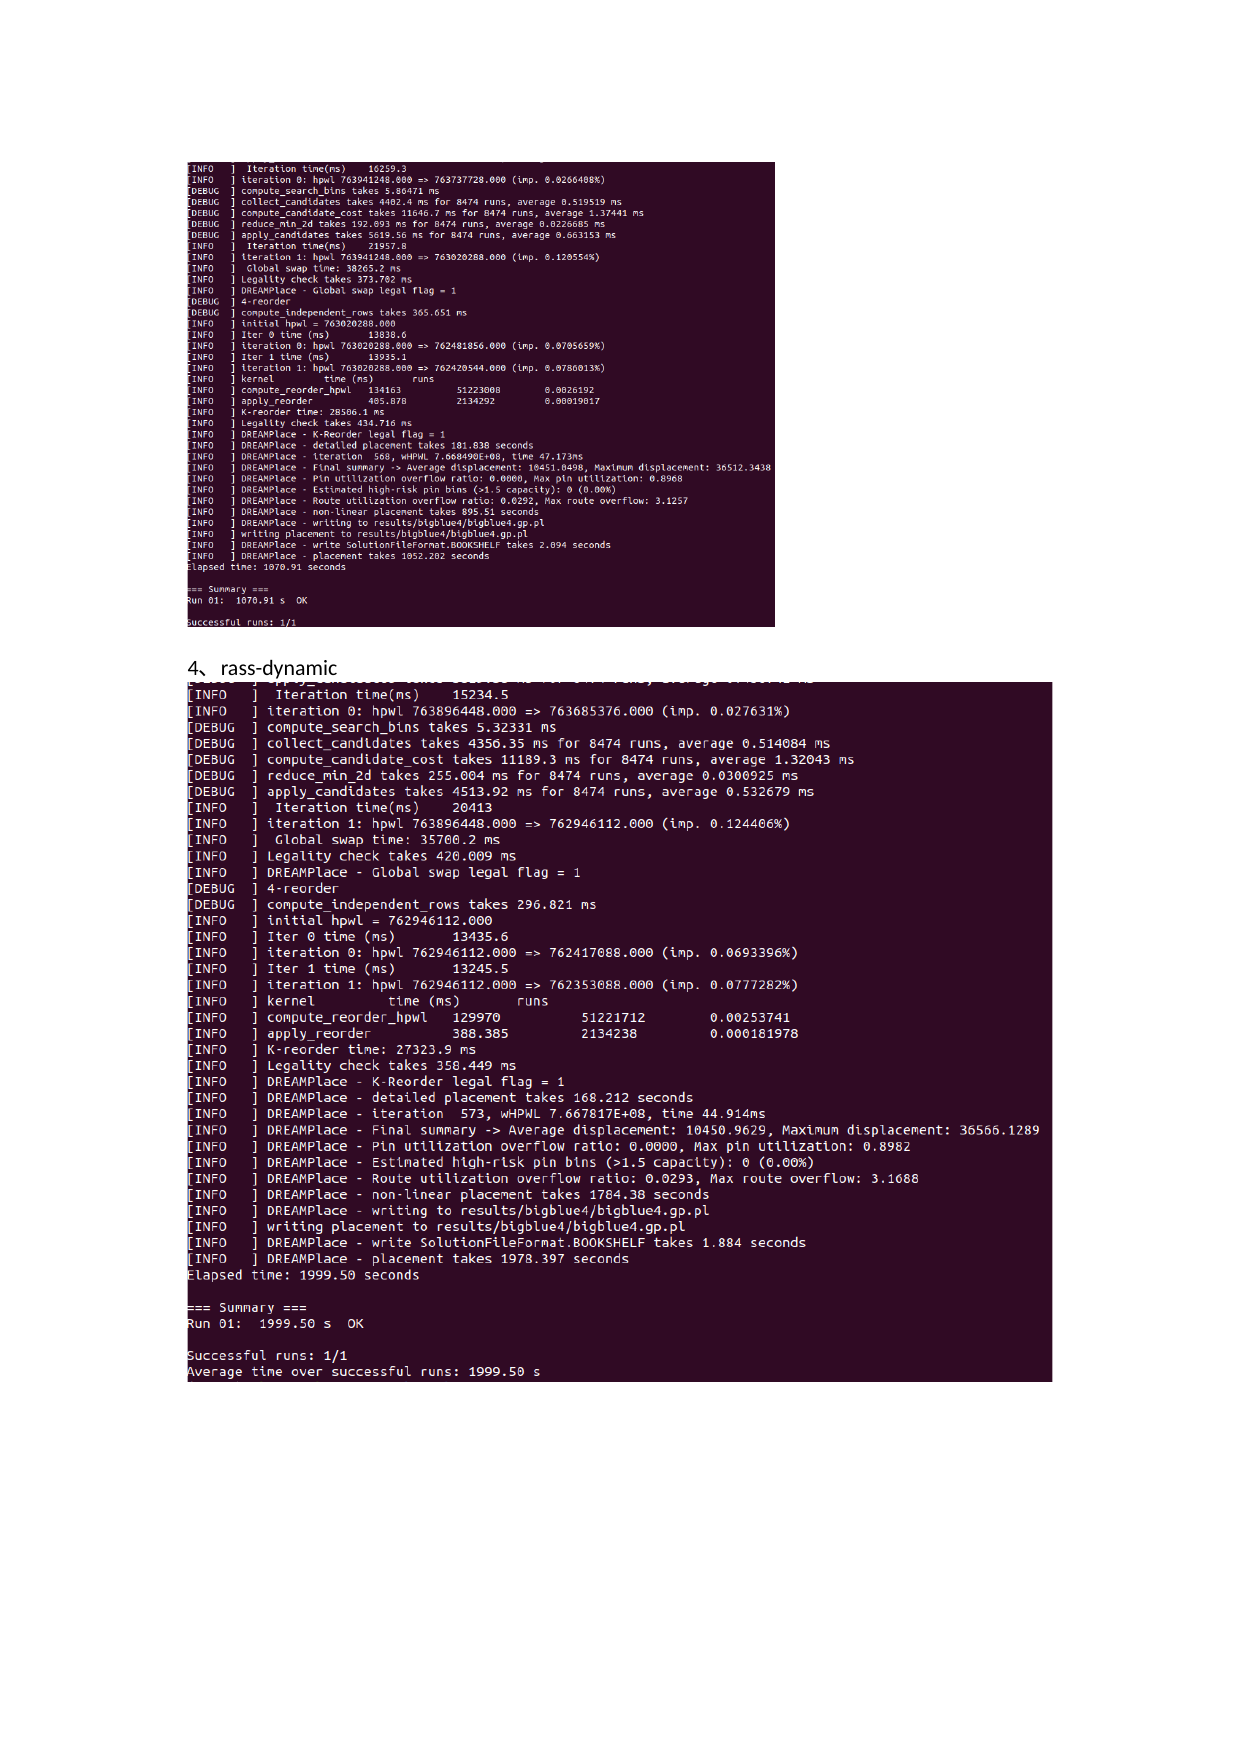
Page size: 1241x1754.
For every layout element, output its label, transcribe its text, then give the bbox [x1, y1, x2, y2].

picture [187, 162, 775, 627]
list rass-dynamic [187, 649, 1053, 682]
picture [187, 682, 1053, 1382]
